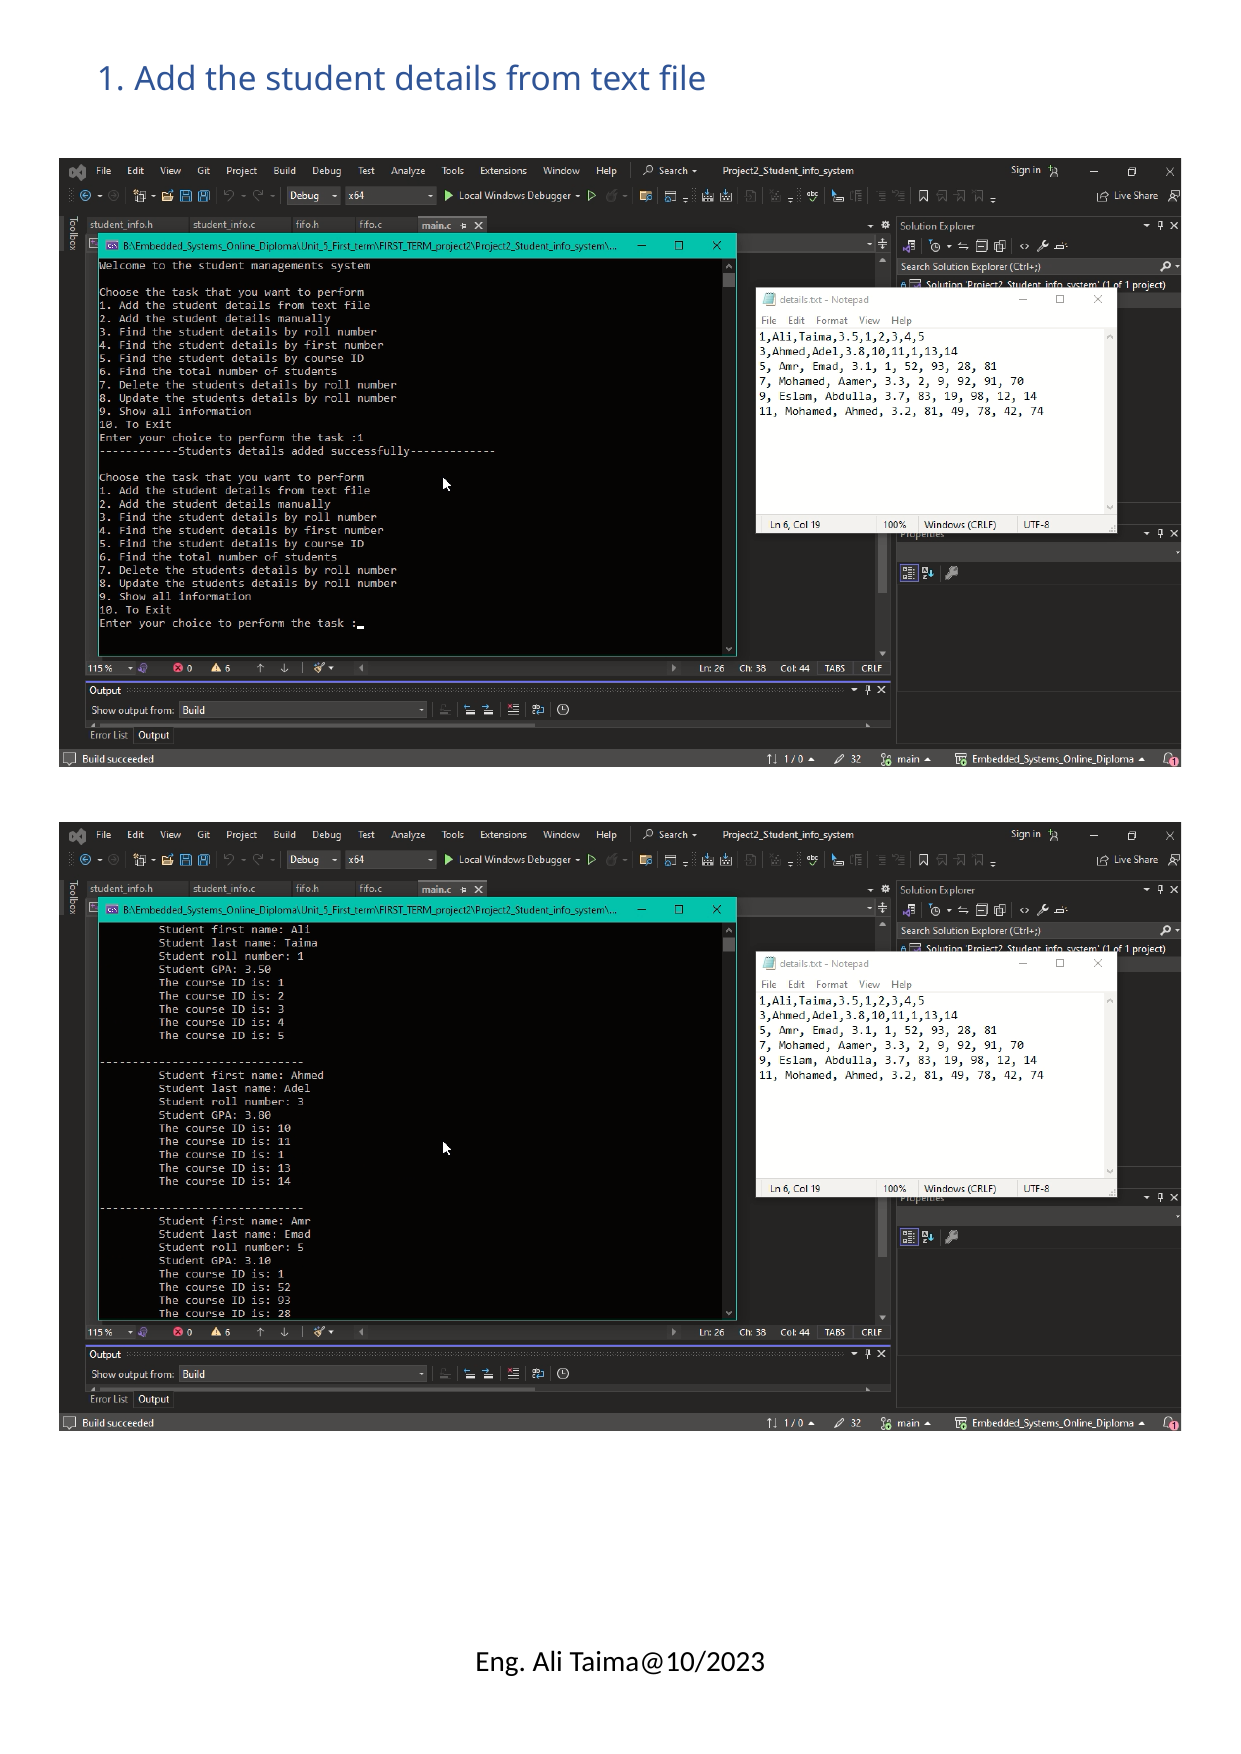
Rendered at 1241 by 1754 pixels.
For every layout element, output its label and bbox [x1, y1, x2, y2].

picture [59, 158, 1182, 767]
picture [59, 822, 1182, 1431]
